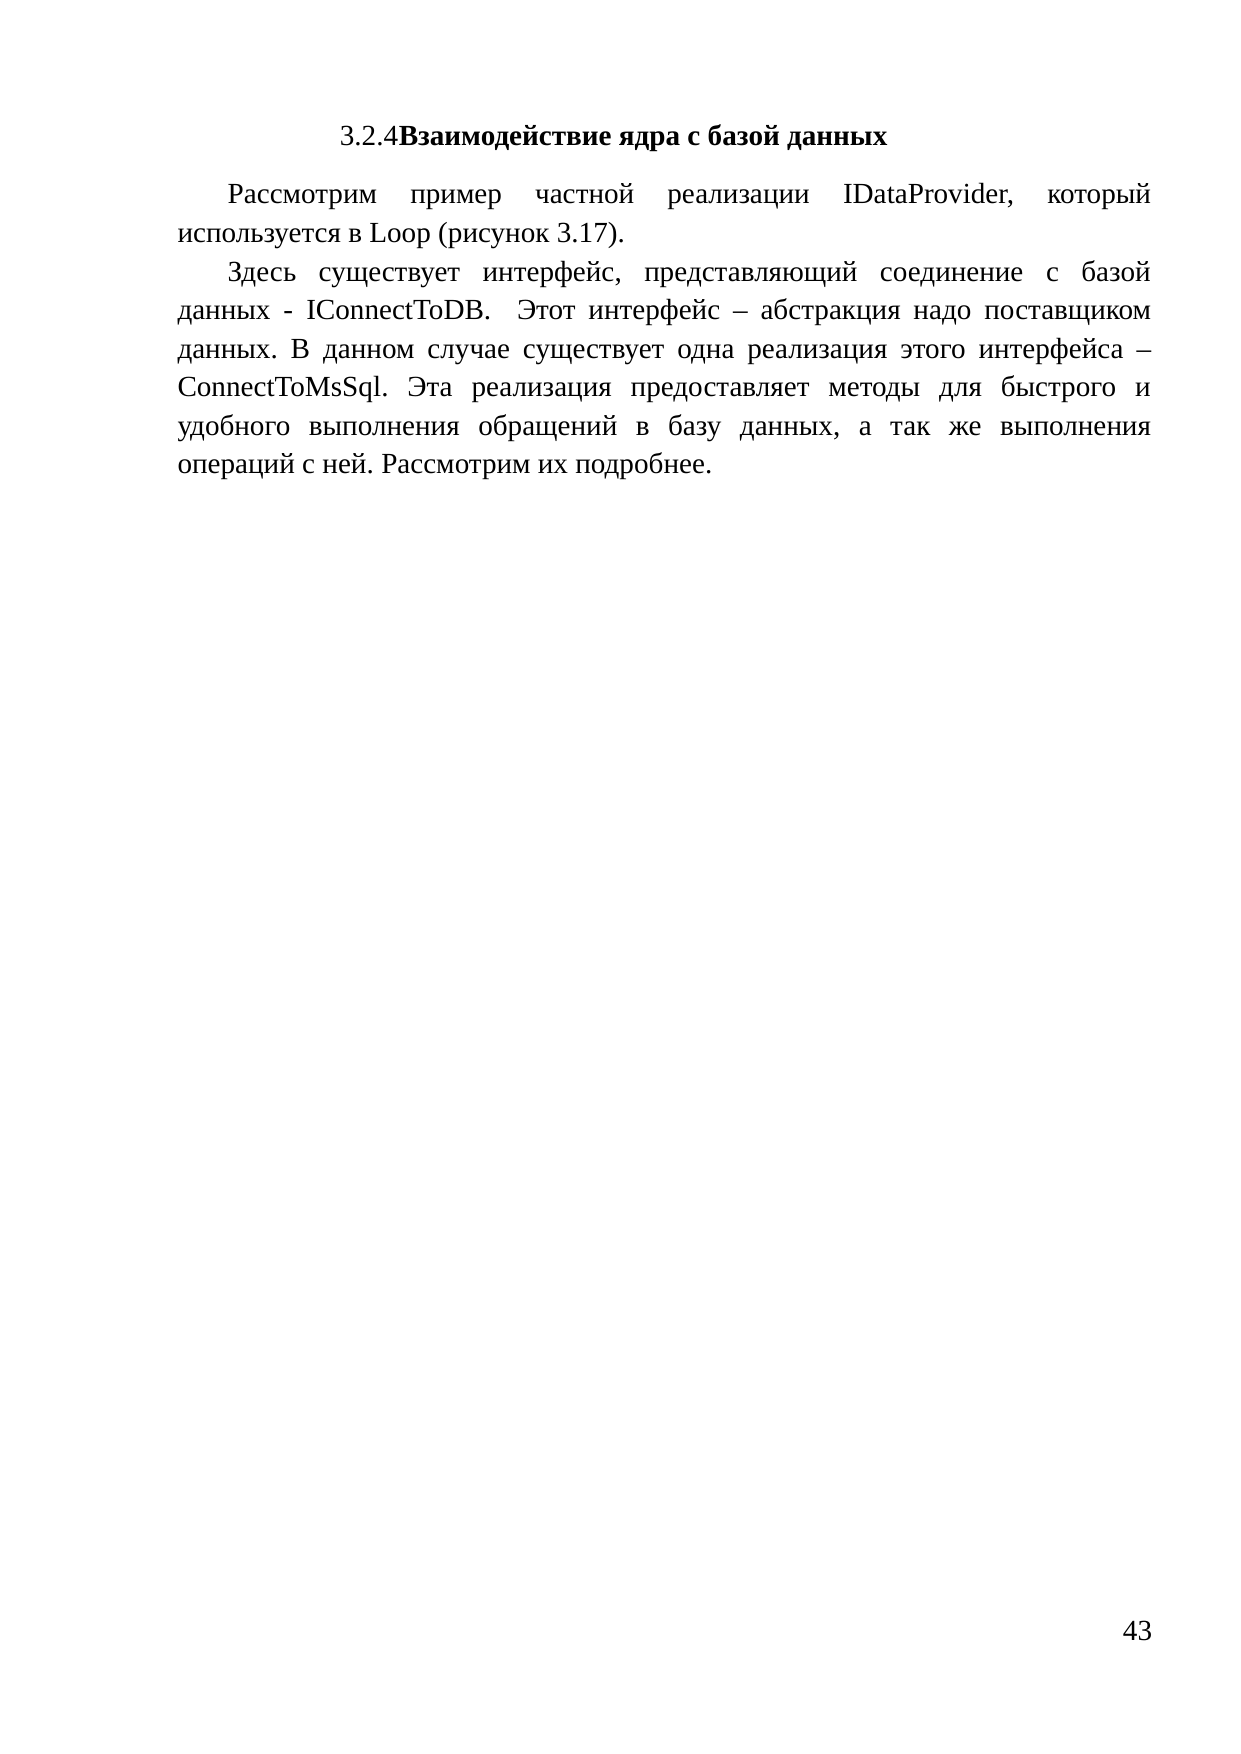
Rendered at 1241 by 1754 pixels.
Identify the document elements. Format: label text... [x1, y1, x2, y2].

text Здесь существует интерфейс, представляющий соединение с базой данных - IConnectToDB. Этот интерфейс – абстракция надо поставщиком данных. В данном случае существует одна реализация этого интерфейса – ConnectToMsSql. Эта реализация предоставляет методы для быстрого и удобного выполнения обращений в базу данных, а так же выполнения операций с ней. Рассмотрим их подробнее. [177, 254, 1152, 480]
text Рассмотрим пример частной реализации IDataProvider, который используется в Loop (рисунок 3.17). [177, 177, 1152, 249]
text Взаимодействие ядра с базой данных [289, 118, 1152, 152]
